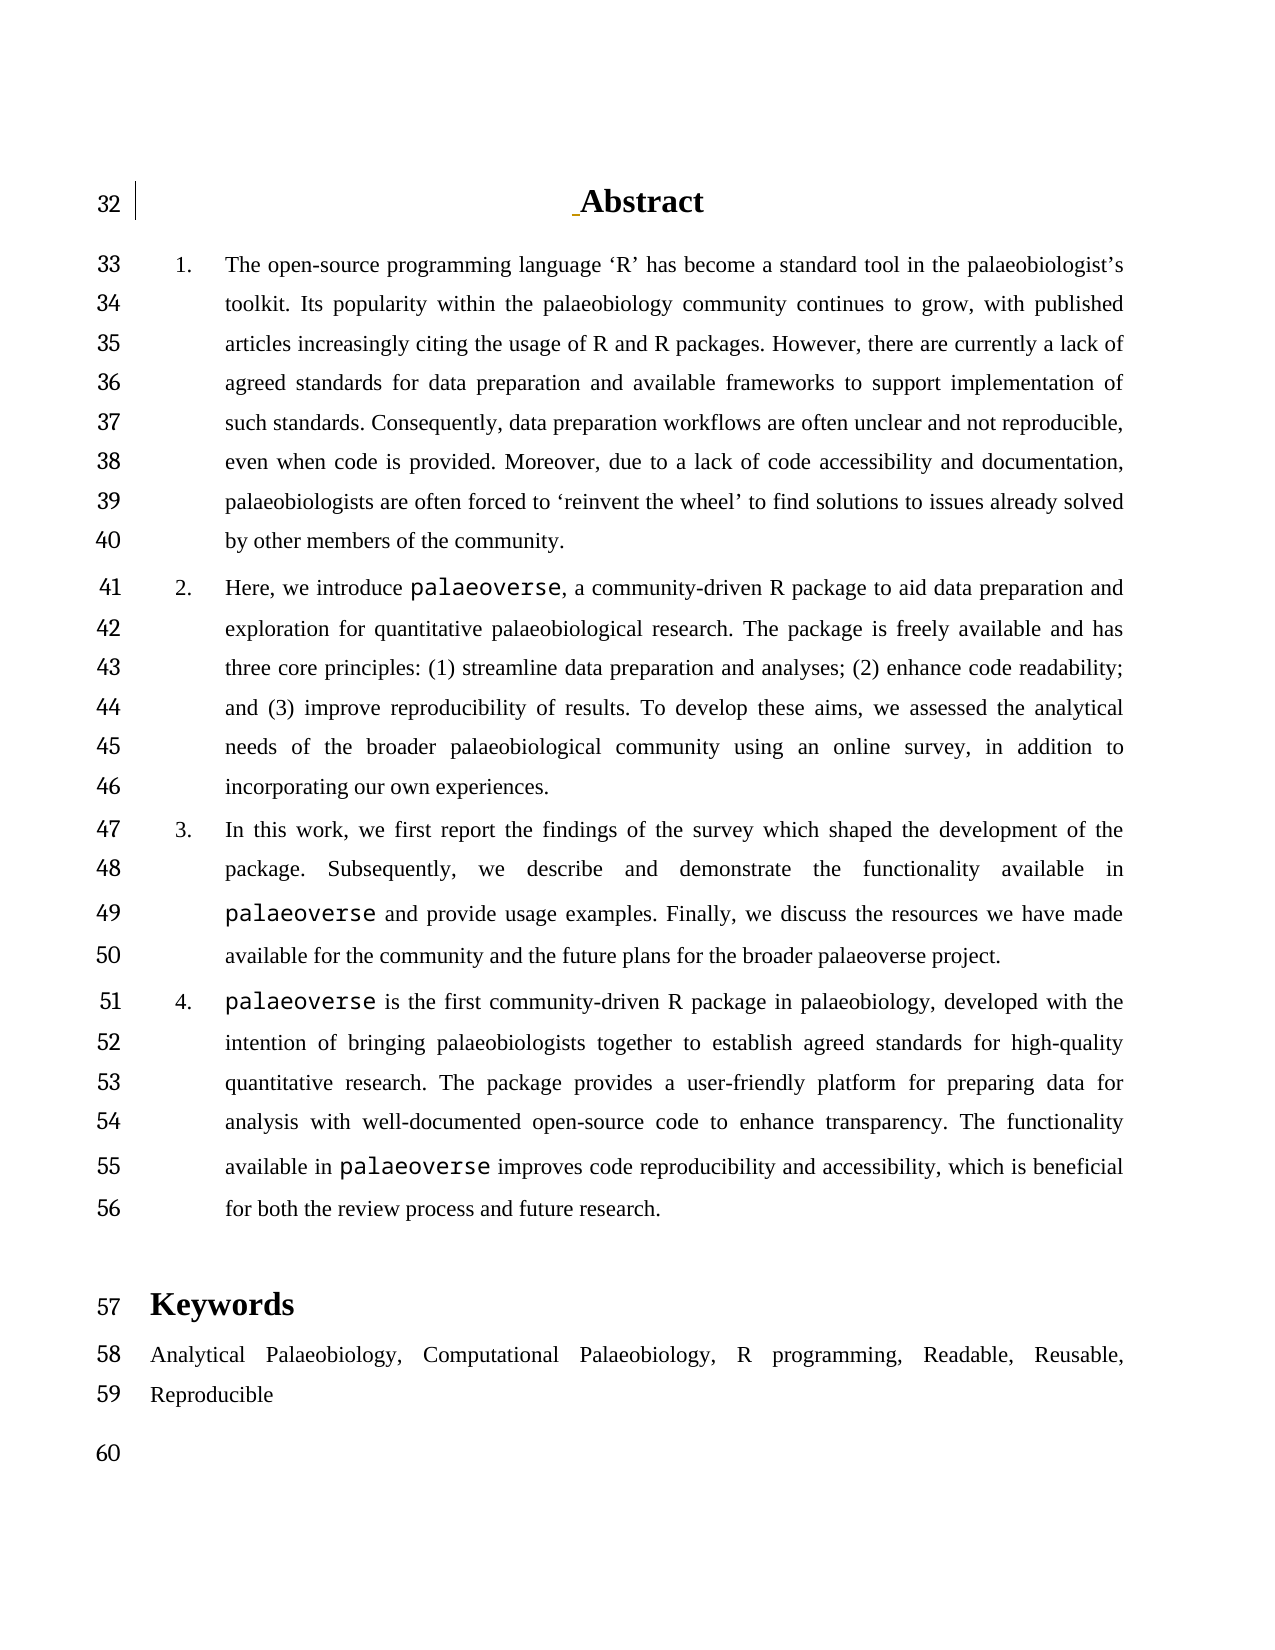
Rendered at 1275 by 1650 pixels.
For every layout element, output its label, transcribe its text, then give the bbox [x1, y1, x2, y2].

list palaeoverse is the first community-driven R package in palaeobiology, developed with the intention of bringing palaeobiologists together to establish agreed standards for high-quality quantitative research. The package provides a user-friendly platform for preparing data for analysis with well-documented open-source code to enhance transparency. The functionality available in palaeoverse improves code reproducibility and accessibility, which is beneficial for both the review process and future research. [175, 985, 1125, 1221]
list In this work, we first report the findings of the survey which shaped the development of the package. Subsequently, we describe and demonstrate the functionality available in palaeoverse and provide usage examples. Finally, we discuss the resources we have made available for the community and the future plans for the broader palaeoverse project. [175, 816, 1125, 968]
text Analytical Palaeobiology, Computational Palaeobiology, R programming, Readable, Reusable, Reproducible [150, 1341, 1125, 1407]
text Abstract [150, 181, 1125, 219]
list Here, we introduce palaeoverse, a community-driven R package to aid data preparation and exploration for quantitative palaeobiological research. The package is freely available and has three core principles: (1) streamline data preparation and analyses; (2) enhance code readability; and (3) improve reproducibility of results. To develop these aims, we assessed the analytical needs of the broader palaeobiological community using an online survey, in addition to incorporating our own experiences. [175, 570, 1125, 799]
subtitle Keywords [150, 1284, 1125, 1322]
list The open-source programming language ‘R’ has become a standard tool in the palaeobiologist’s toolkit. Its popularity within the palaeobiology community continues to grow, with published articles increasingly citing the usage of R and R packages. However, there are currently a lack of agreed standards for data preparation and available frameworks to support implementation of such standards. Consequently, data preparation workflows are often unclear and not reproducible, even when code is provided. Moreover, due to a lack of code accessibility and documentation, palaeobiologists are often forced to ‘reinvent the wheel’ to find solutions to issues already solved by other members of the community. [175, 251, 1125, 553]
